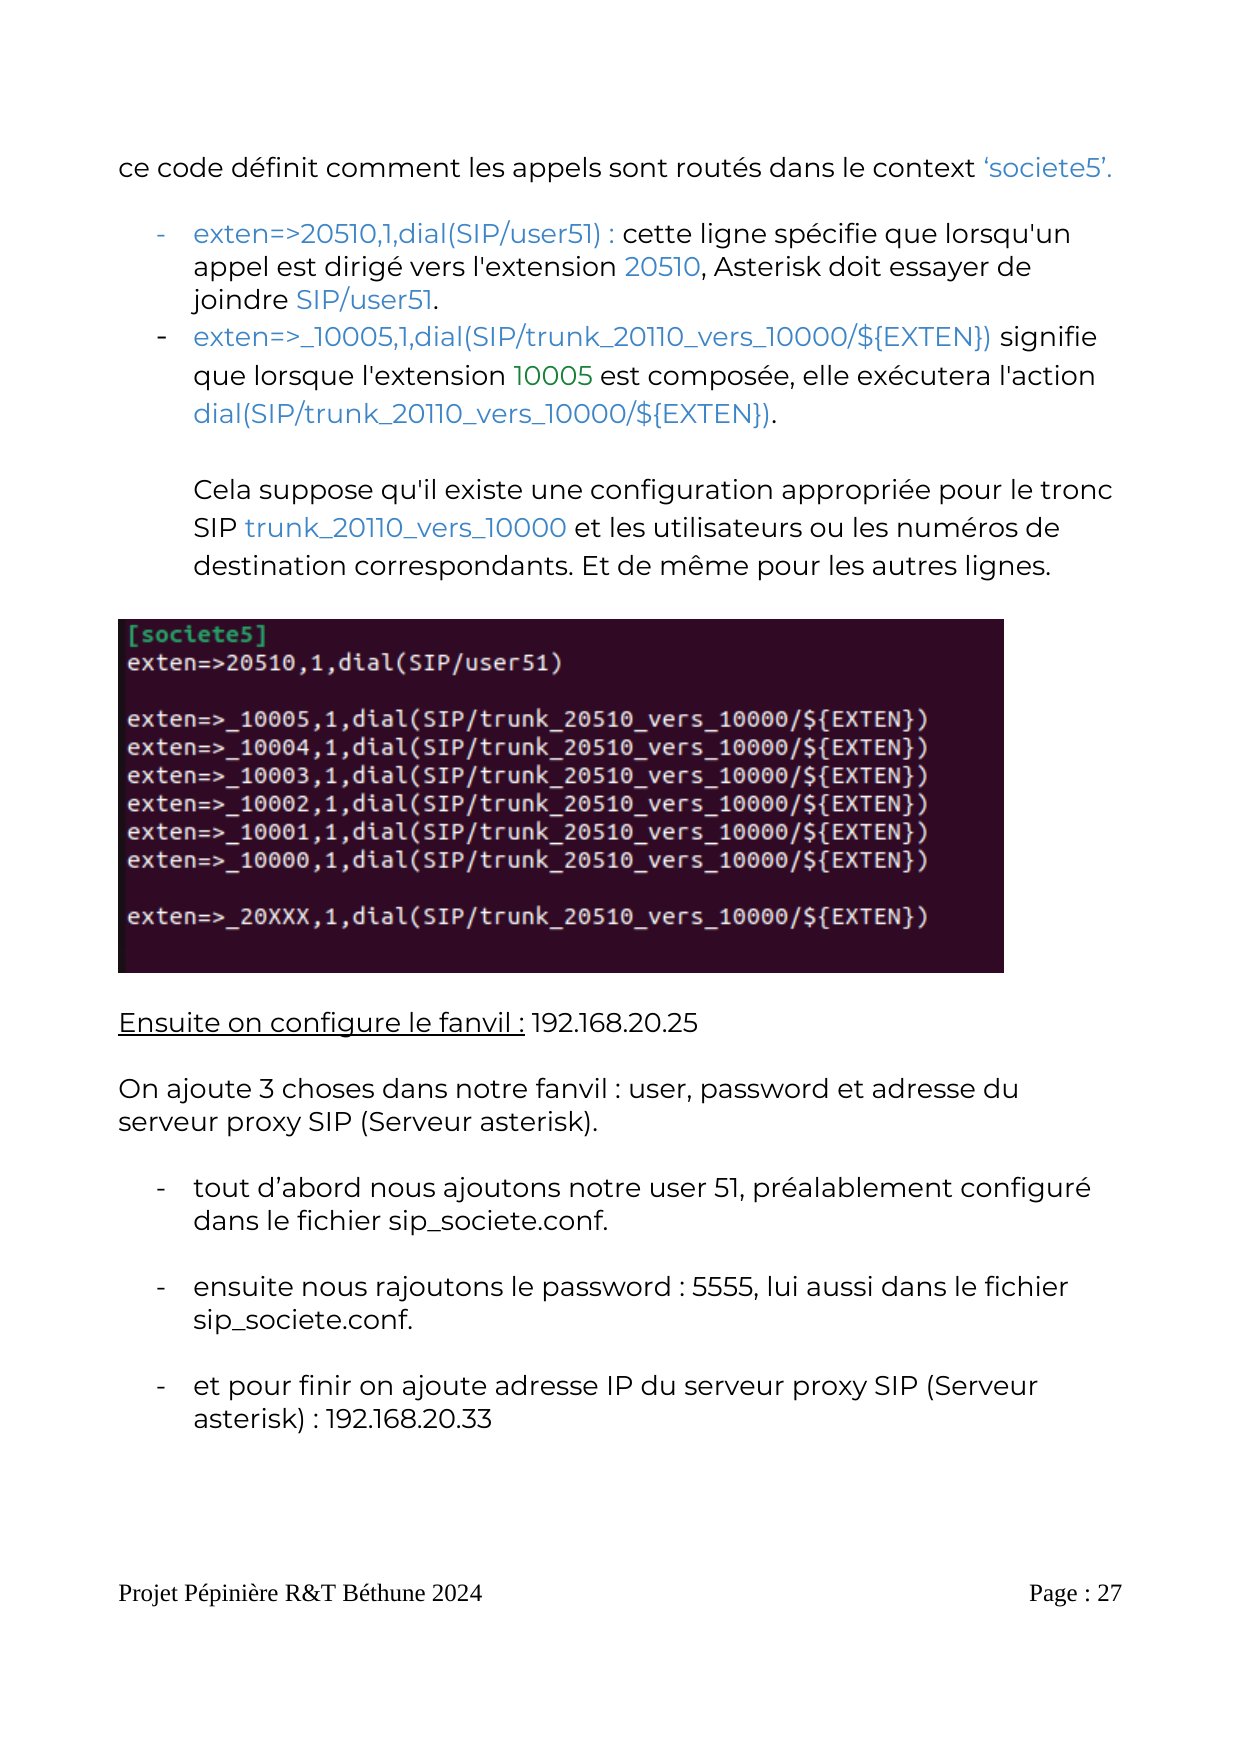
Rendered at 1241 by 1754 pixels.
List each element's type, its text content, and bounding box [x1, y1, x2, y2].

list et pour finir on ajoute adresse IP du serveur proxy SIP (Serveur asterisk) : 192.168.20.33 [156, 1369, 1122, 1435]
text Cela suppose qu'il existe une configuration appropriée pour le tronc SIP trunk_20110_vers_10000 et les utilisateurs ou les numéros de destination correspondants. Et de même pour les autres lignes. [193, 473, 1122, 582]
text ce code définit comment les appels sont routés dans le context ‘societe5’. [118, 151, 1122, 184]
picture [118, 619, 1004, 973]
list exten=>_10005,1,dial(SIP/trunk_20110_vers_10000/${EXTEN}) signifie que lorsque l'extension 10005 est composée, elle exécutera l'action dial(SIP/trunk_20110_vers_10000/${EXTEN}). [156, 316, 1122, 430]
text On ajoute 3 choses dans notre fanvil : user, password et adresse du serveur proxy SIP (Serveur asterisk). [118, 1072, 1122, 1138]
list ensuite nous rajoutons le password : 5555, lui aussi dans le fichier sip_societe.conf. [156, 1270, 1122, 1336]
text Ensuite on configure le fanvil : 192.168.20.25 [118, 1006, 1122, 1039]
list exten=>20510,1,dial(SIP/user51) : cette ligne spécifie que lorsqu'un appel est dirigé vers l'extension 20510, Asterisk doit essayer de joindre SIP/user51. [156, 217, 1122, 316]
list tout d’abord nous ajoutons notre user 51, préalablement configuré dans le fichier sip_societe.conf. [156, 1171, 1122, 1237]
